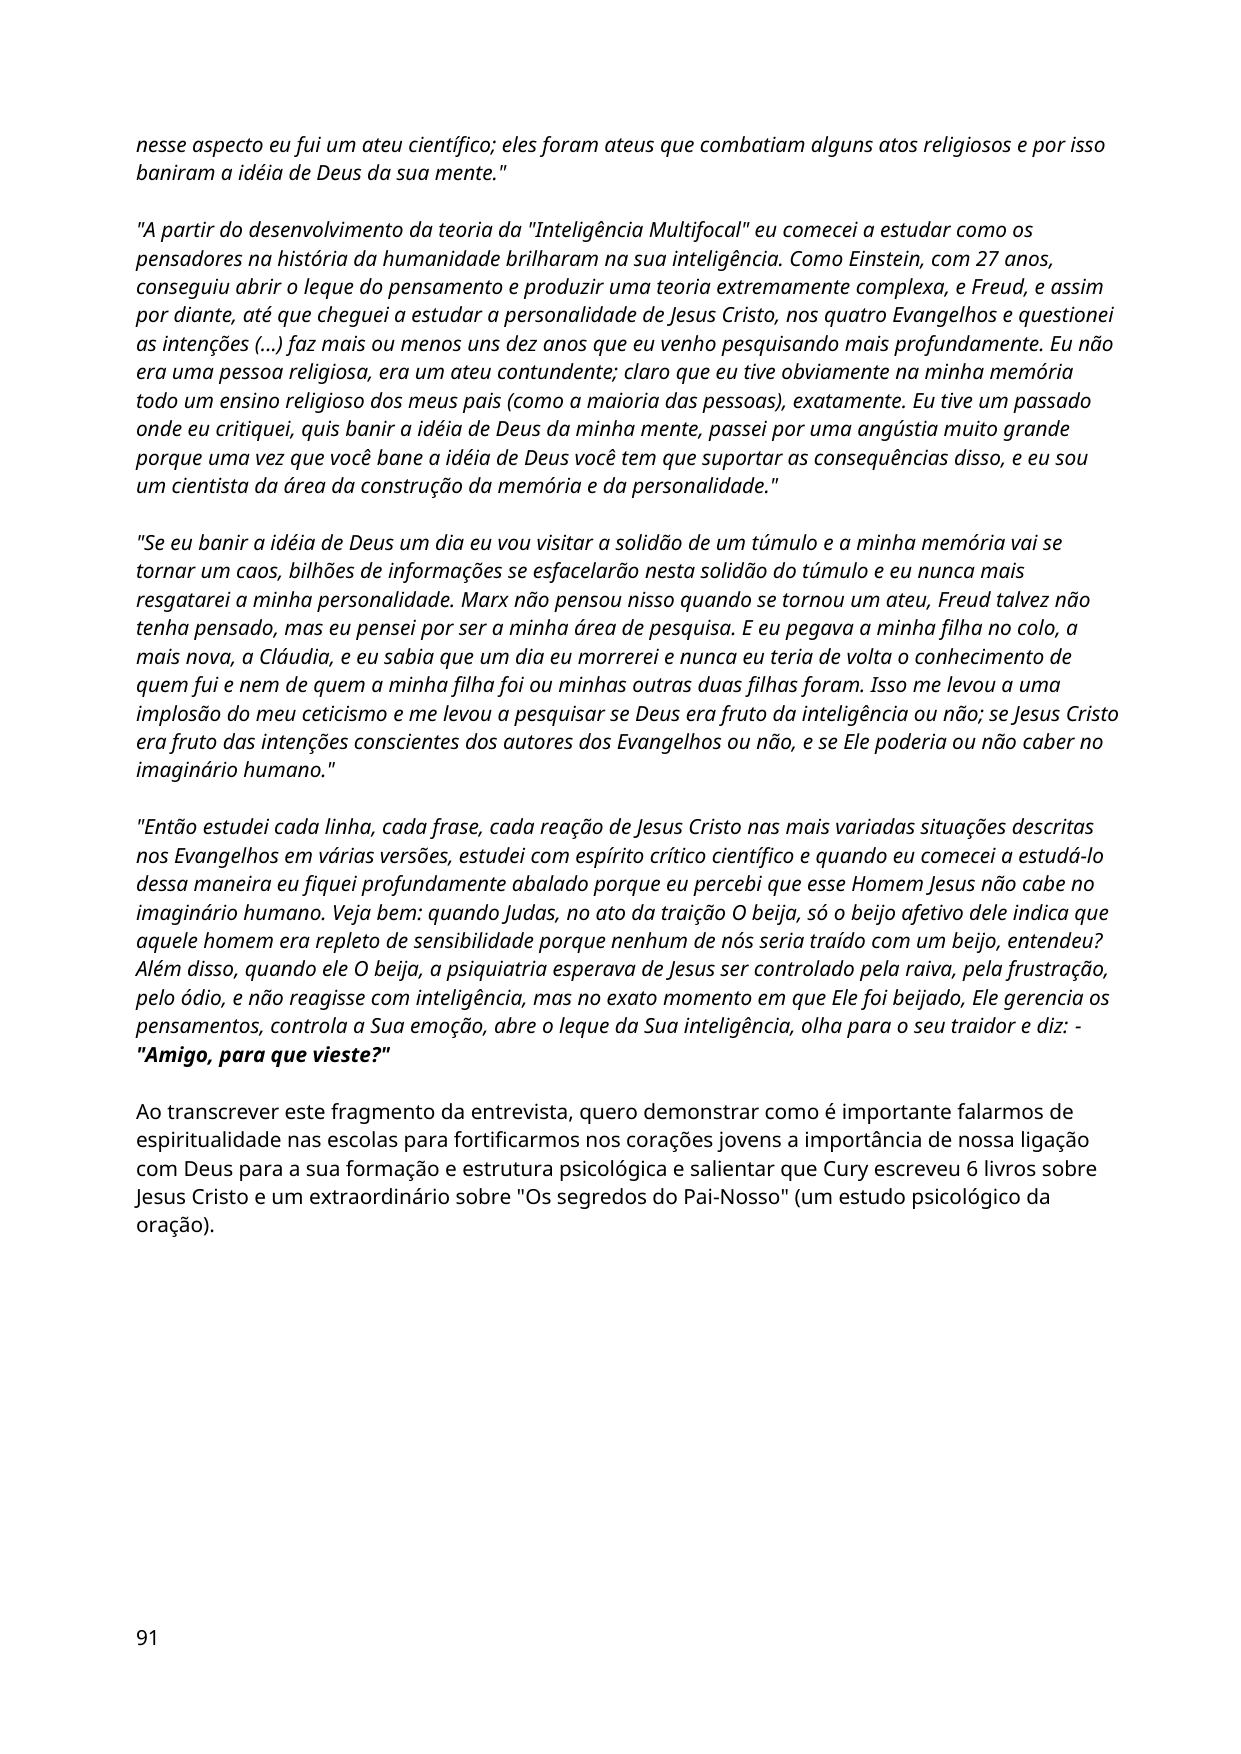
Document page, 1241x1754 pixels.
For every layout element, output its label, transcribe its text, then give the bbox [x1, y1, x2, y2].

text "Se eu banir a idéia de Deus um dia eu vou visitar a solidão de um túmulo e a minha memória vai se tornar um caos, bilhões de informações se esfacelarão nesta solidão do túmulo e eu nunca mais resgatarei a minha personalidade. Marx não pensou nisso quando se tornou um ateu, Freud talvez não tenha pensado, mas eu pensei por ser a minha área de pesquisa. E eu pegava a minha filha no colo, a mais nova, a Cláudia, e eu sabia que um dia eu morrerei e nunca eu teria de volta o conhecimento de quem fui e nem de quem a minha filha foi ou minhas outras duas filhas foram. Isso me levou a uma implosão do meu ceticismo e me levou a pesquisar se Deus era fruto da inteligência ou não; se Jesus Cristo era fruto das intenções conscientes dos autores dos Evangelhos ou não, e se Ele poderia ou não caber no imaginário humano." [335, 528, 1122, 784]
text Ao transcrever este fragmento da entrevista, quero demonstrar como é importante falarmos de espiritualidade nas escolas para fortificarmos nos corações jovens a importância de nossa ligação com Deus para a sua formação e estrutura psicológica e salientar que Cury escreveu 6 livros sobre Jesus Cristo e um extraordinário sobre "Os segredos do Pai-Nosso" (um estudo psicológico da oração). [215, 1097, 1122, 1239]
text "Então estudei cada linha, cada frase, cada reação de Jesus Cristo nas mais variadas situações descritas nos Evangelhos em várias versões, estudei com espírito crítico científico e quando eu comecei a estudá-lo dessa maneira eu fiquei profundamente abalado porque eu percebi que esse Homem Jesus não cabe no imaginário humano. Veja bem: quando Judas, no ato da traição O beija, só o beijo afetivo dele indica que aquele homem era repleto de sensibilidade porque nenhum de nós seria traído com um beijo, entendeu? Além disso, quando ele O beija, a psiquiatria esperava de Jesus ser controlado pela raiva, pela frustração, pelo ódio, e não reagisse com inteligência, mas no exato momento em que Ele foi beijado, Ele gerencia os pensamentos, controla a Sua emoção, abre o leque da Sua inteligência, olha para o seu traidor e diz: - "Amigo, para que vieste?" [136, 812, 1122, 1068]
text "A partir do desenvolvimento da teoria da "Inteligência Multifocal" eu comecei a estudar como os pensadores na história da humanidade brilharam na sua inteligência. Como Einstein, com 27 anos, conseguiu abrir o leque do pensamento e produzir uma teoria extremamente complexa, e Freud, e assim por diante, até que cheguei a estudar a personalidade de Jesus Cristo, nos quatro Evangelhos e questionei as intenções (...) faz mais ou menos uns dez anos que eu venho pesquisando mais profundamente. Eu não era uma pessoa religiosa, era um ateu contundente; claro que eu tive obviamente na minha memória todo um ensino religioso dos meus pais (como a maioria das pessoas), exatamente. Eu tive um passado onde eu critiquei, quis banir a idéia de Deus da minha mente, passei por uma angústia muito grande porque uma vez que você bane a idéia de Deus você tem que suportar as consequências disso, e eu sou um cientista da área da construção da memória e da personalidade." [136, 187, 1122, 499]
